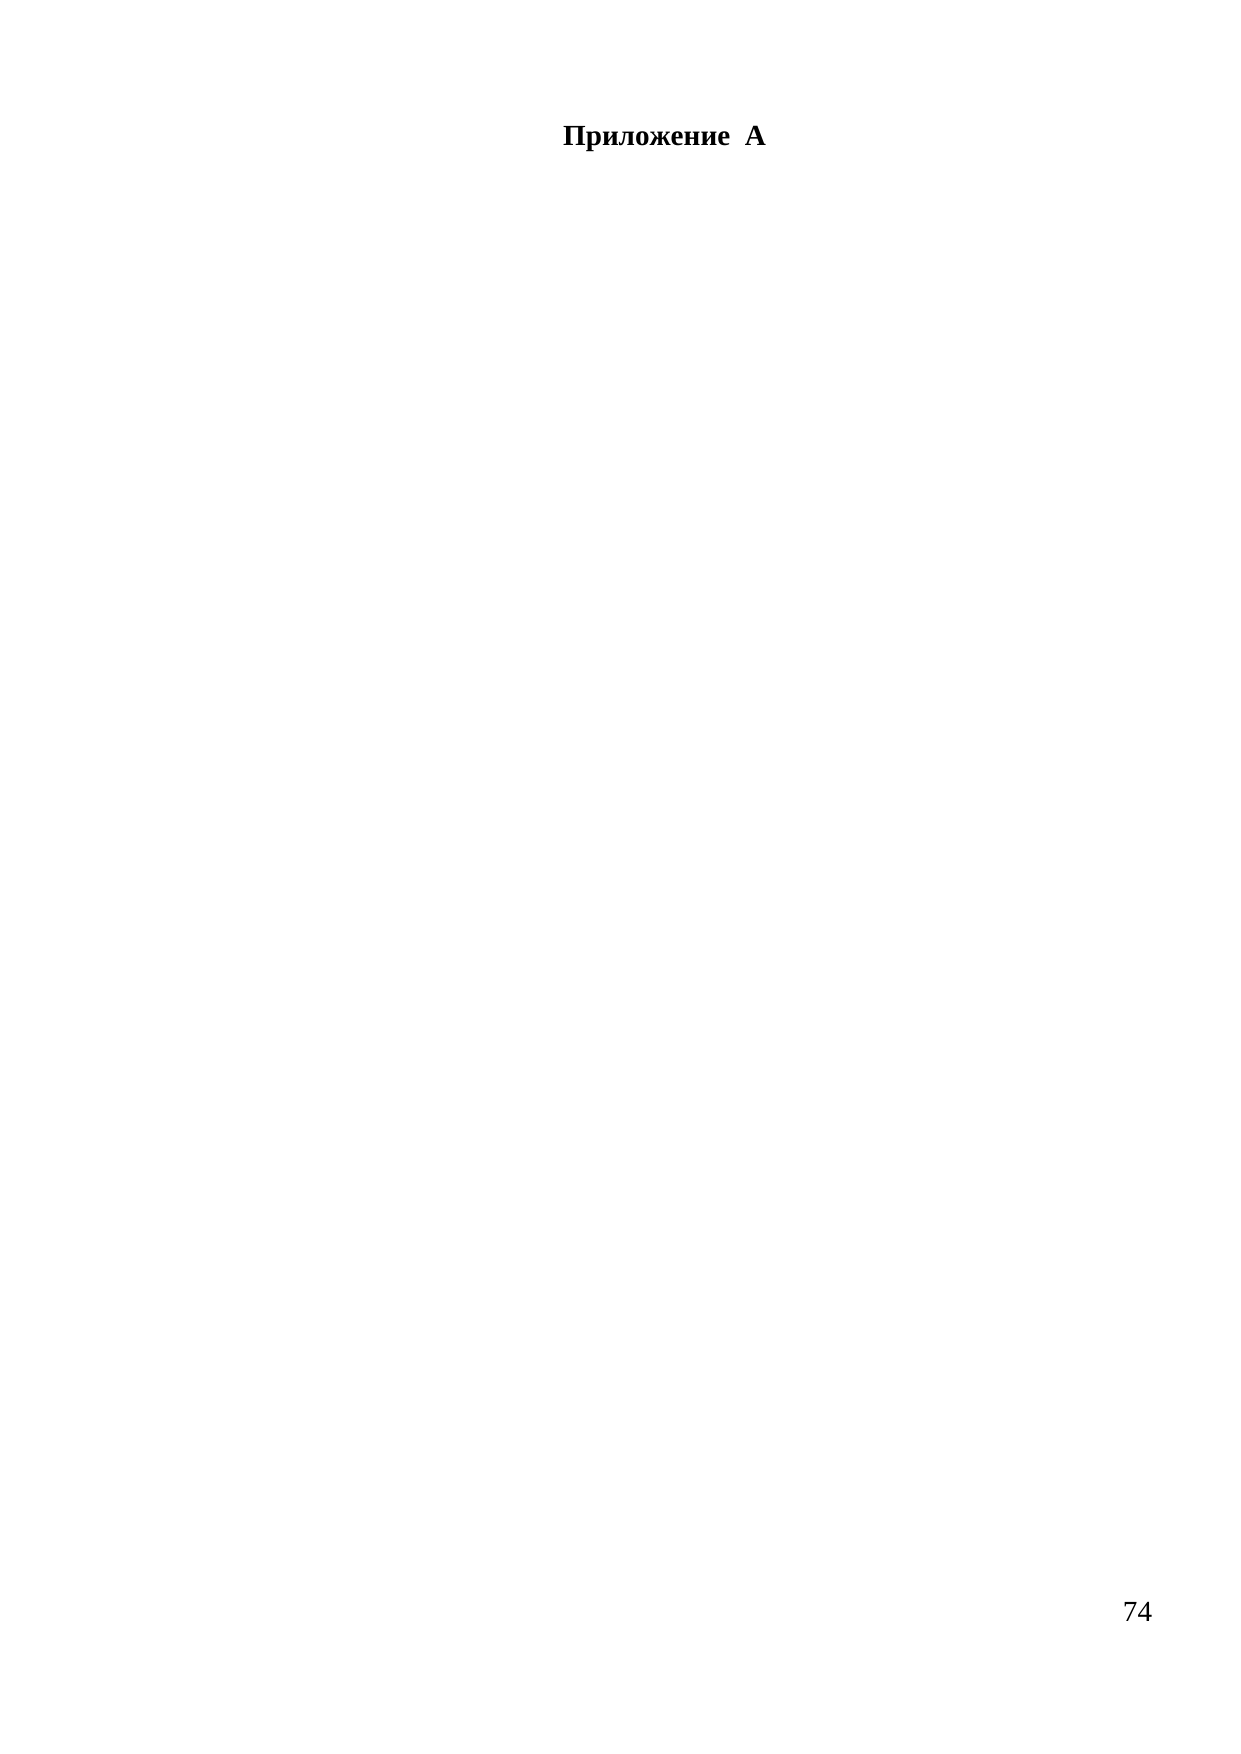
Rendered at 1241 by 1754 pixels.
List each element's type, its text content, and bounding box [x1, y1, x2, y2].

subtitle Приложение А [177, 118, 1152, 152]
